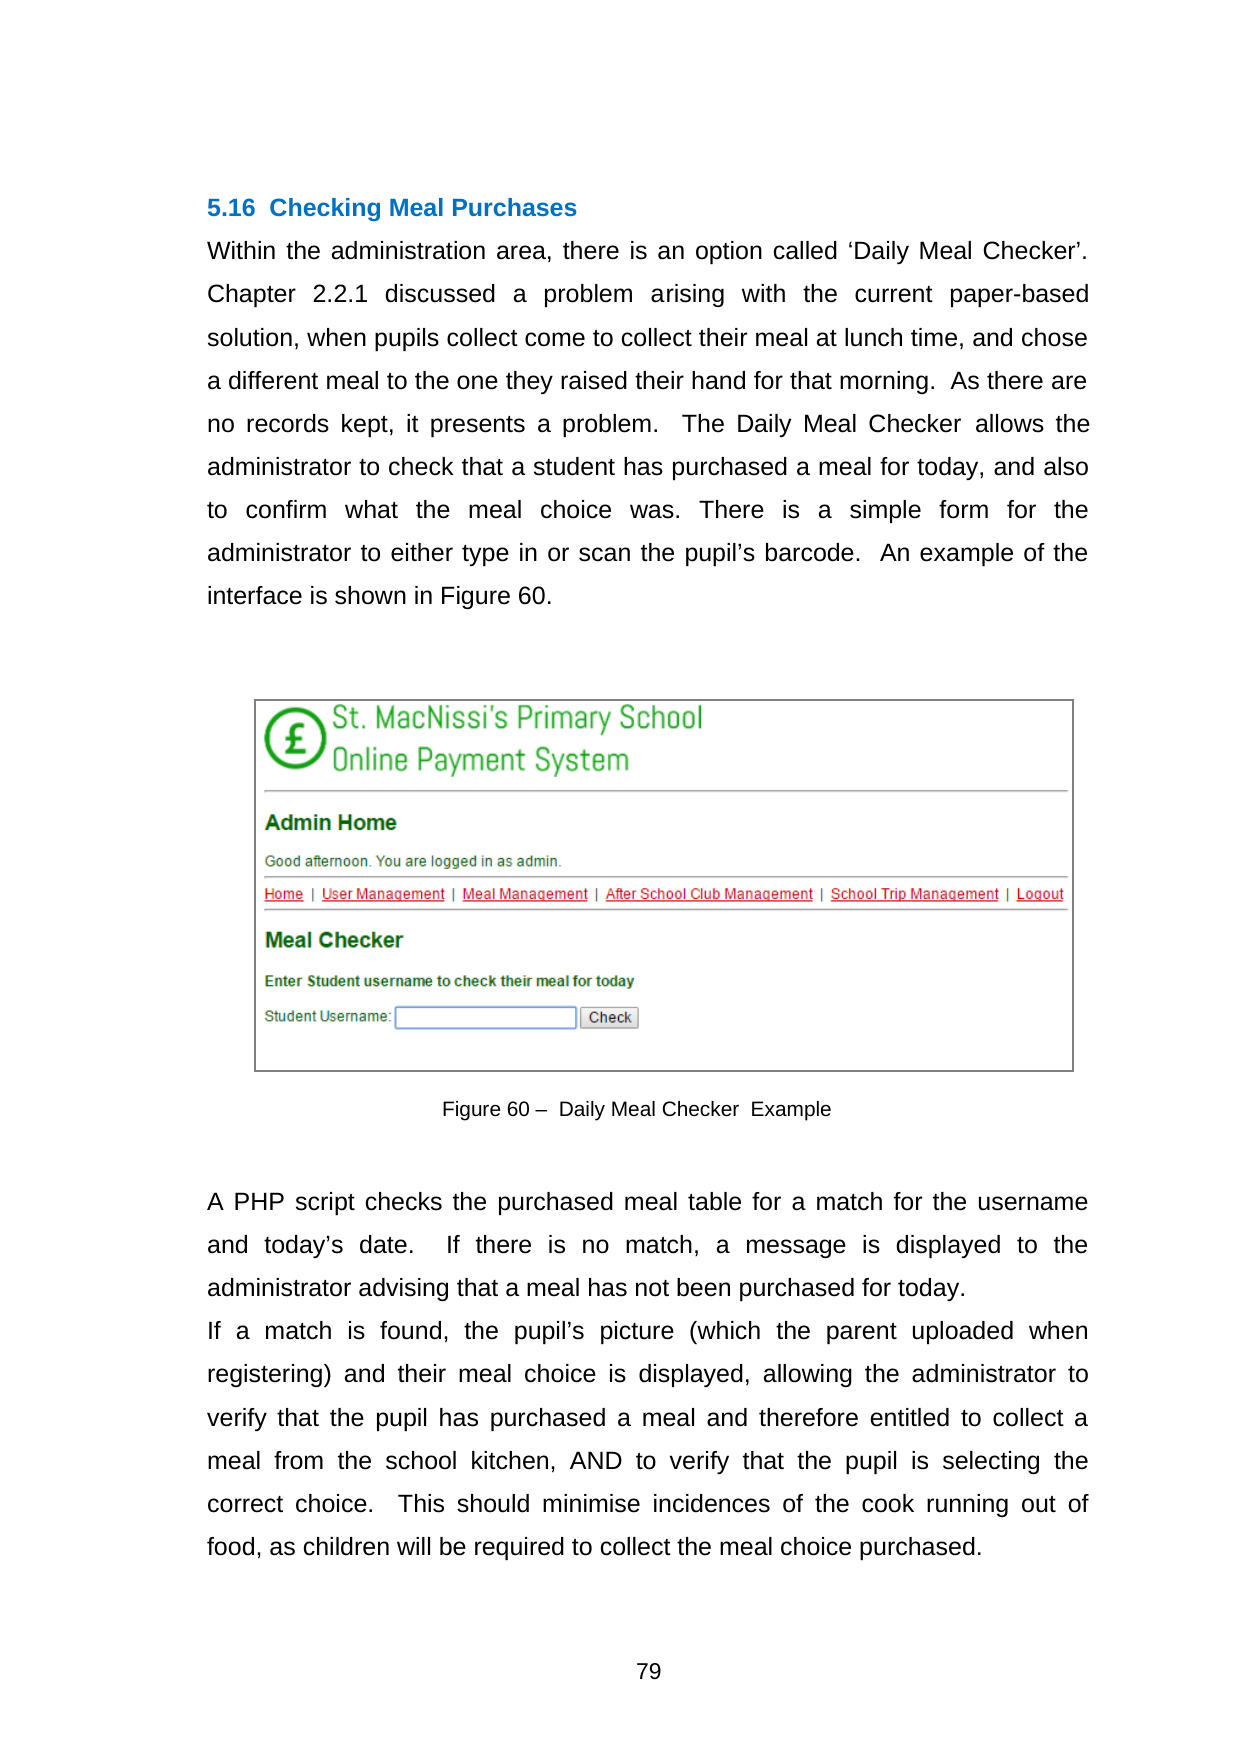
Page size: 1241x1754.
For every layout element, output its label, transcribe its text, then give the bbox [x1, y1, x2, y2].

text Within the administration area, there is an option called ‘Daily Meal Checker’. Chapter 2.2.1 discussed a problem arising with the current paper-based solution, when pupils collect come to collect their meal at lunch time, and chose a different meal to the one they raised their hand for that morning. As there are no records kept, it presents a problem. The Daily Meal Checker allows the administrator to check that a student has purchased a meal for today, and also to confirm what the meal choice was. There is a simple form for the administrator to either type in or scan the pupil’s barcode. An example of the interface is shown in Figure 60. [207, 236, 1090, 610]
text If a match is found, the pupil’s picture (which the parent uploaded when registering) and their meal choice is displayed, allowing the administrator to verify that the pupil has purchased a meal and therefore entitled to collect a meal from the school kitchen, AND to verify that the pupil is selecting the correct choice. This should minimise incidences of the cook running out of food, as children will be required to collect the meal choice purchased. [207, 1316, 1090, 1561]
text A PHP script checks the purchased meal table for a match for the username and today’s date. If there is no match, a message is displayed to the administrator advising that a meal has not been purchased for today. [207, 1187, 1090, 1302]
text 5.16 Checking Meal Purchases [207, 193, 1090, 222]
picture [256, 701, 1072, 1070]
